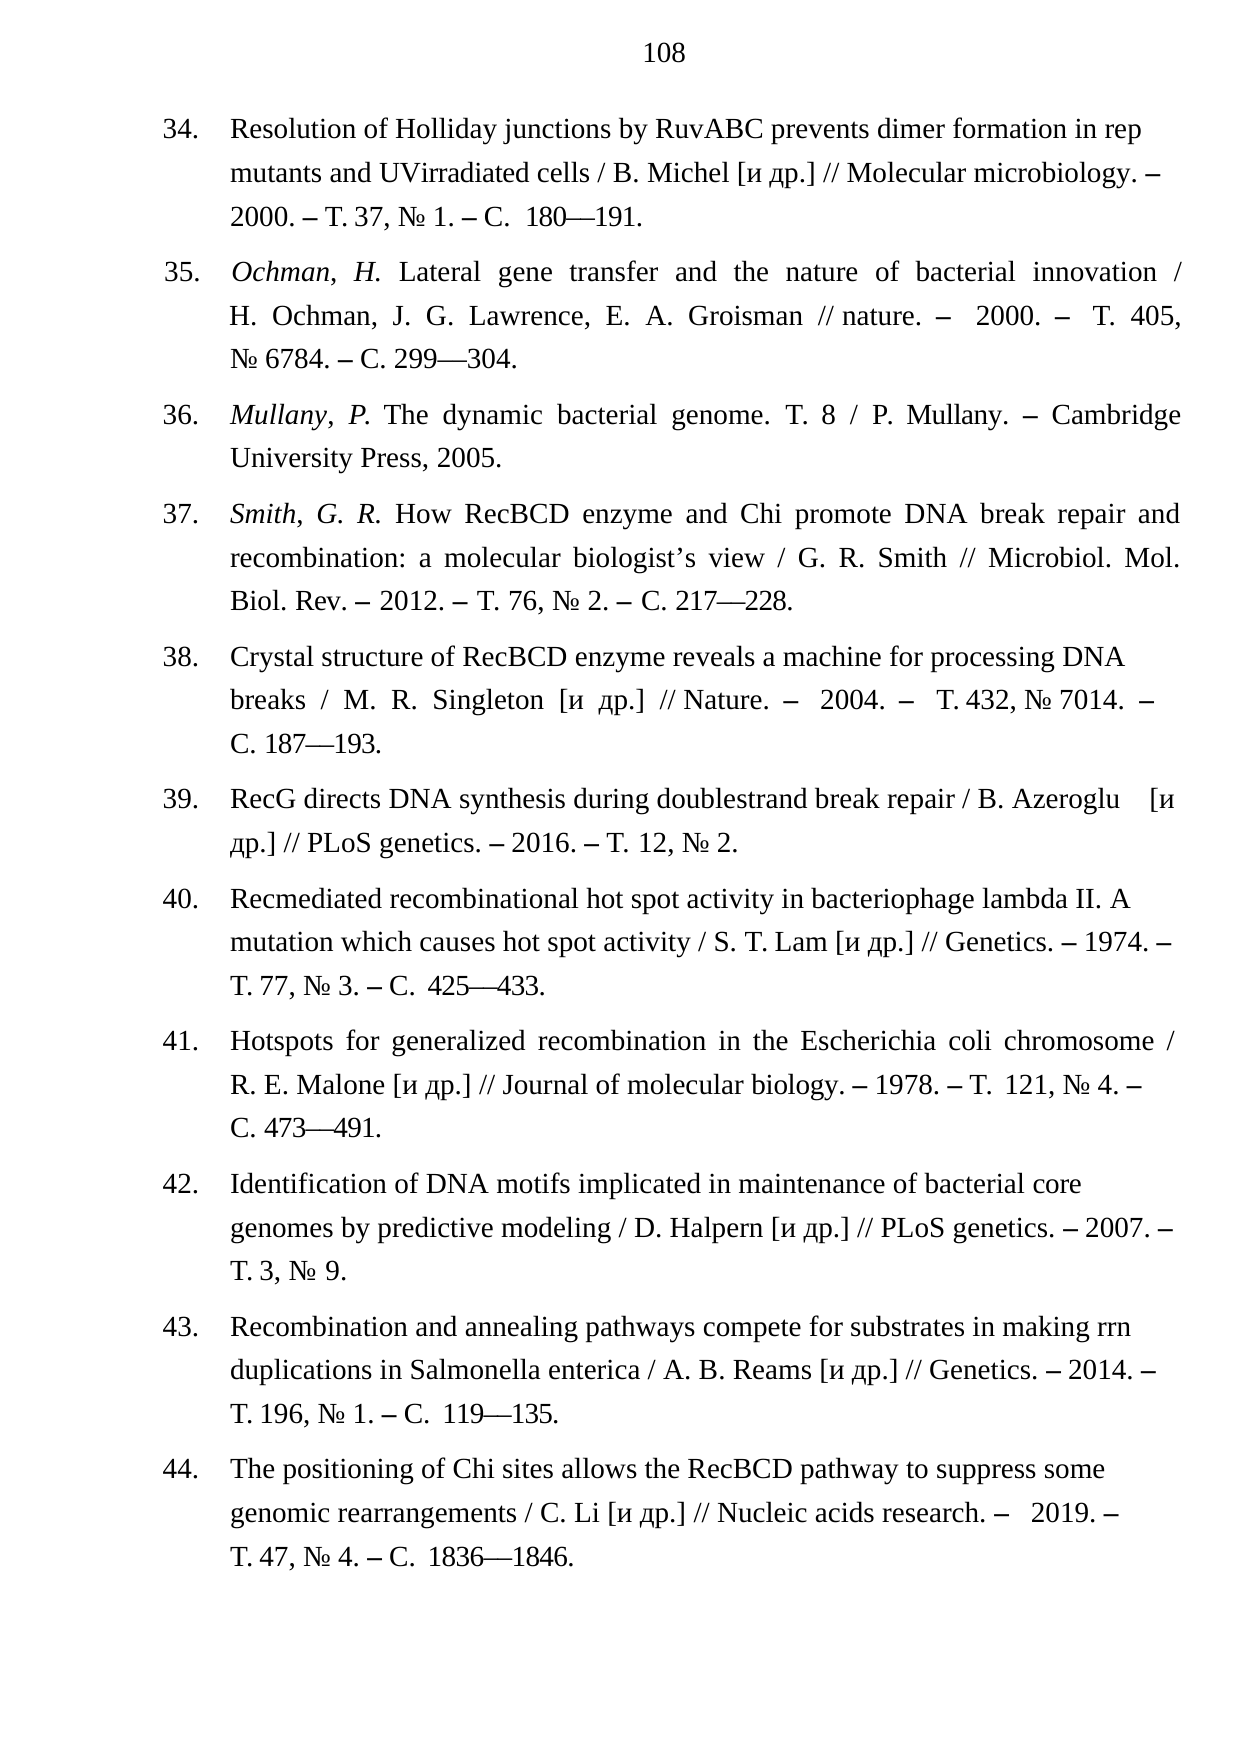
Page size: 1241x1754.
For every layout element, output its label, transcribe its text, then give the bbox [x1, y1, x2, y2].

list RecG directs DNA synthesis during double­strand break repair / B. Azeroglu [и др.] // PLoS genetics. – 2016. – Т. 12, № 2. [162, 782, 1181, 859]
list Hotspots for generalized recombination in the Escherichia coli chromosome / [162, 1023, 1217, 1057]
list The positioning of Chi sites allows the RecBCD pathway to suppress some genomic rearrangements / C. Li [и др.] // Nucleic acids research. – 2019. – Т. 47, № 4. – С. 1836––1846. [162, 1452, 1181, 1572]
list Recombination and annealing pathways compete for substrates in making rrn duplications in Salmonella enterica / A. B. Reams [и др.] // Genetics. – 2014. – Т. 196, № 1. – С. 119––135. [162, 1309, 1181, 1429]
list Crystal structure of RecBCD enzyme reveals a machine for processing DNA breaks / M. R. Singleton [и др.] // Nature. – 2004. – Т. 432, № 7014. – С. 187––193. [162, 639, 1181, 759]
text H. Ochman, J. G. Lawrence, E. A. Groisman // nature. – 2000. – Т. 405, [131, 298, 1181, 331]
list Mullany, P. The dynamic bacterial genome. Т. 8 / P. Mullany. – Cambridge University Press, 2005. [162, 397, 1181, 474]
list Resolution of Holliday junctions by RuvABC prevents dimer formation in rep mutants and UV­irradiated cells / B. Michel [и др.] // Molecular microbiology. – 2000. – Т. 37, № 1. – С. 180––191. [162, 112, 1181, 232]
text № 6784. – С. 299––304. [230, 341, 1217, 375]
list Smith, G. R. How RecBCD enzyme and Chi promote DNA break repair and recombination: a molecular biologist’s view / G. R. Smith // Microbiol. Mol. Biol. Rev. – 2012. – Т. 76, № 2. – С. 217––228. [162, 496, 1181, 617]
list Rec­mediated recombinational hot spot activity in bacteriophage lambda II. A mutation which causes hot spot activity / S. T. Lam [и др.] // Genetics. – 1974. – Т. 77, № 3. – С. 425––433. [162, 881, 1181, 1001]
text R. E. Malone [и др.] // Journal of molecular biology. – 1978. – Т. 121, № 4. – С. 473––491. [230, 1067, 1159, 1144]
list Identification of DNA motifs implicated in maintenance of bacterial core genomes by predictive modeling / D. Halpern [и др.] // PLoS genetics. – 2007. – Т. 3, № 9. [162, 1166, 1182, 1287]
list Ochman, H. Lateral gene transfer and the nature of bacterial innovation / [131, 254, 1182, 288]
